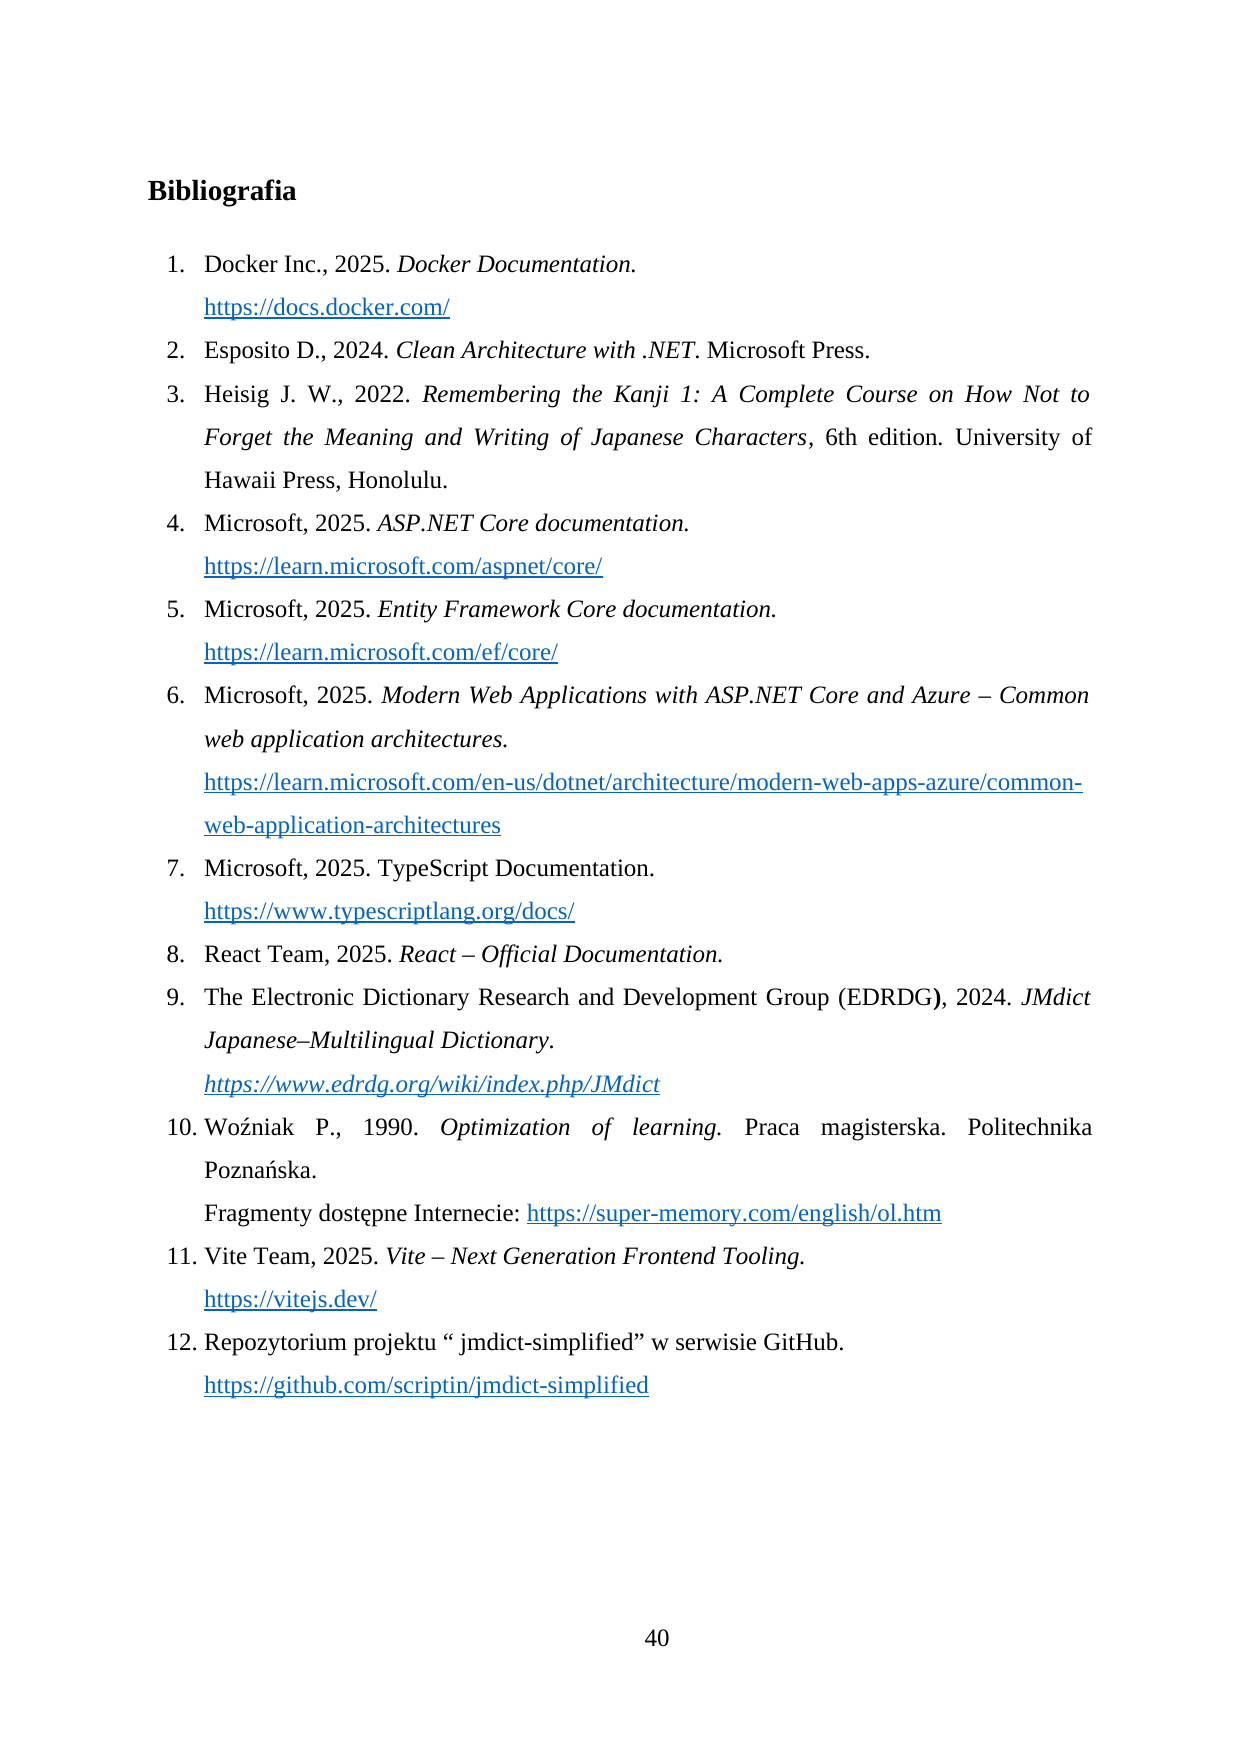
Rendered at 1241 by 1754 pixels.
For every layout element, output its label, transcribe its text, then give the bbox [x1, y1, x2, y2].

list Microsoft, 2025. Modern Web Applications with ASP.NET Core and Azure – Common web application architectures. [166, 681, 1093, 752]
list Fragmenty dostępne Internecie: https://super-memory.com/english/ol.htm [204, 1198, 1093, 1227]
list https://docs.docker.com/ [204, 292, 1093, 321]
list Heisig J. W., 2022. Remembering the Kanji 1: A Complete Course on How Not to Forget the Meaning and Writing of Japanese Characters, 6th edition. University of Hawaii Press, Honolulu. [166, 379, 1093, 494]
list https://learn.microsoft.com/aspnet/core/ [204, 551, 1093, 580]
list Microsoft, 2025. ASP.NET Core documentation. [166, 508, 1093, 537]
list The Electronic Dictionary Research and Development Group (EDRDG), 2024. JMdict Japanese–Multilingual Dictionary. [166, 982, 1093, 1054]
subtitle Bibliografia [148, 173, 1093, 206]
list https://www.typescriptlang.org/docs/ [204, 896, 1093, 925]
list Vite Team, 2025. Vite – Next Generation Frontend Tooling. [166, 1241, 1093, 1270]
list Esposito D., 2024. Clean Architecture with .NET. Microsoft Press. [166, 336, 1093, 364]
list https://github.com/scriptin/jmdict-simplified [204, 1371, 1093, 1399]
list Woźniak P., 1990. Optimization of learning. Praca magisterska. Politechnika Poznańska. [166, 1112, 1093, 1184]
list https://vitejs.dev/ [204, 1284, 1093, 1313]
list https://learn.microsoft.com/en-us/dotnet/architecture/modern-web-apps-azure/common-web-application-architectures [204, 767, 1093, 839]
list Repozytorium projektu “ jmdict-simplified” w serwisie GitHub. [166, 1327, 1093, 1356]
list Microsoft, 2025. Entity Framework Core documentation. [166, 594, 1093, 623]
list https://www.edrdg.org/wiki/index.php/JMdict [204, 1069, 1093, 1097]
list Microsoft, 2025. TypeScript Documentation. [166, 853, 1093, 882]
list Docker Inc., 2025. Docker Documentation. [166, 249, 1093, 278]
list React Team, 2025. React – Official Documentation. [166, 939, 1093, 968]
list https://learn.microsoft.com/ef/core/ [204, 637, 1093, 666]
